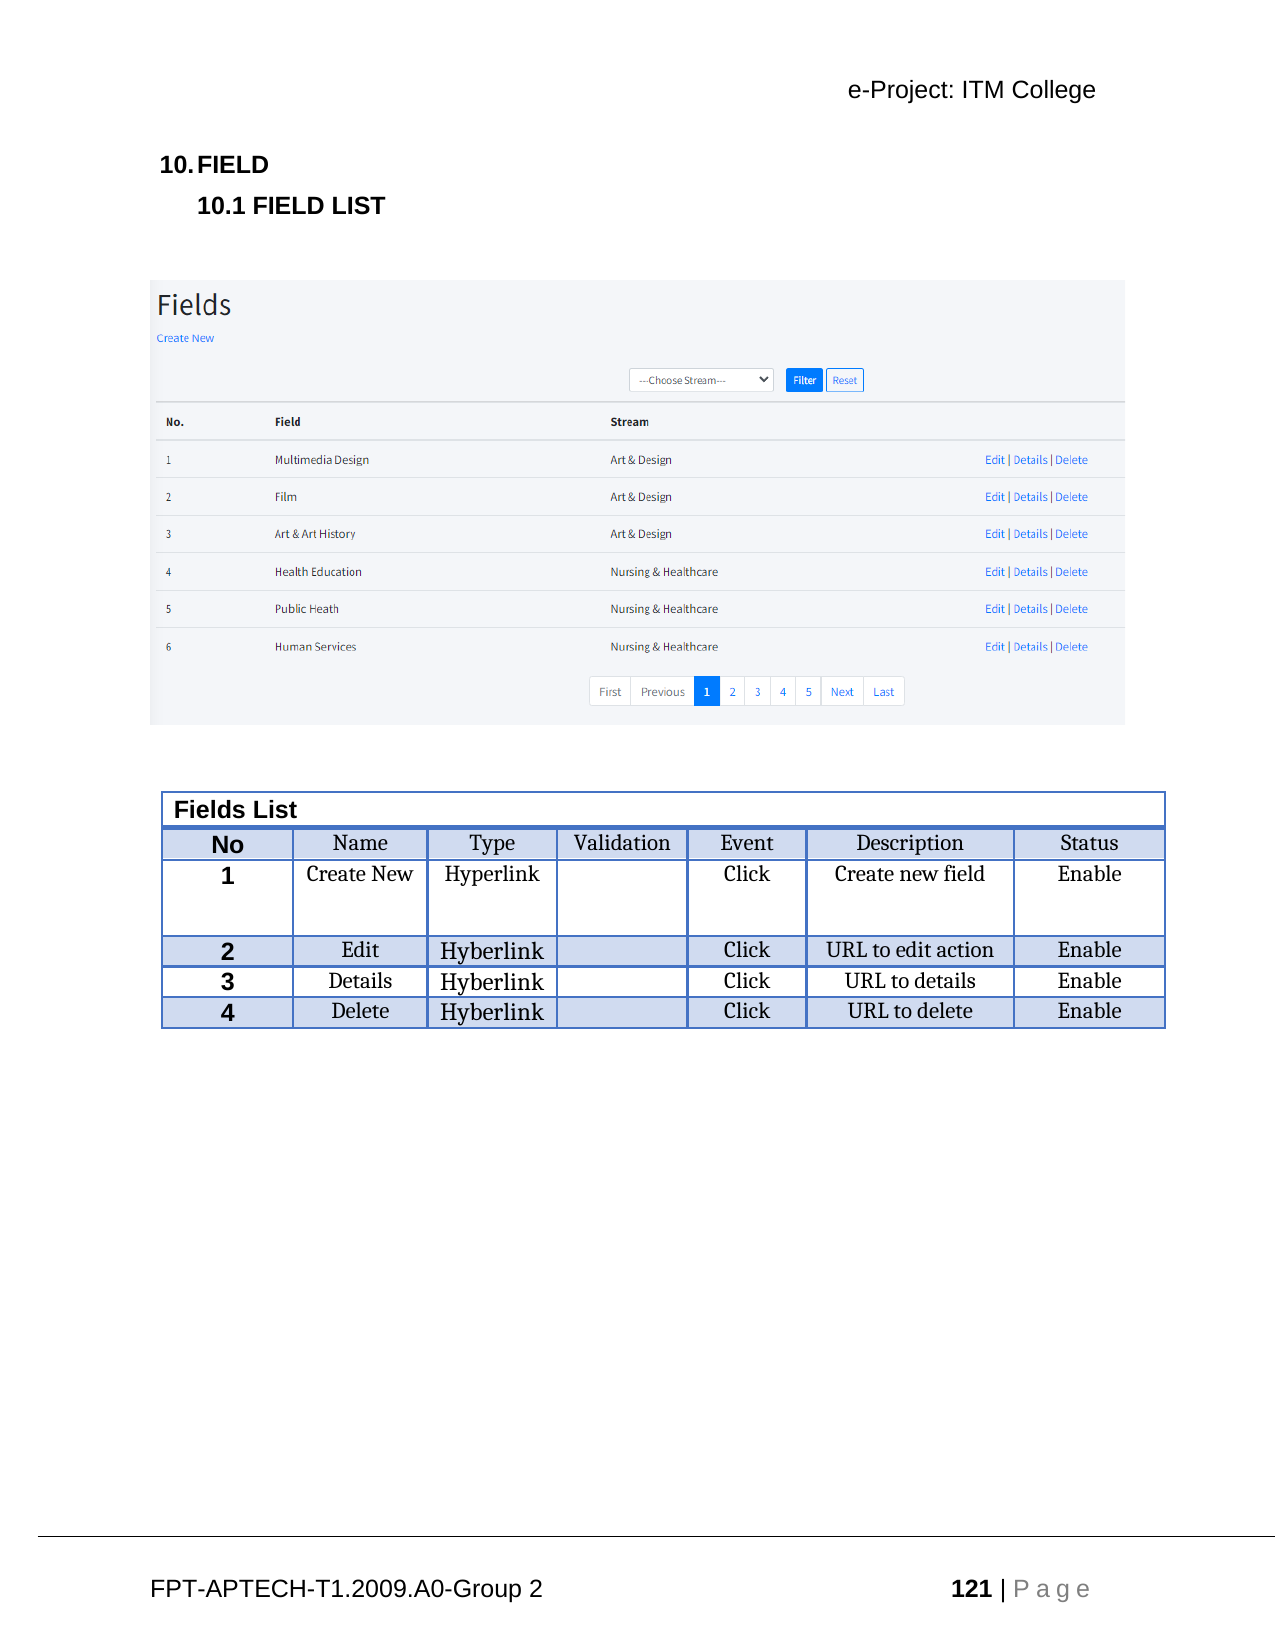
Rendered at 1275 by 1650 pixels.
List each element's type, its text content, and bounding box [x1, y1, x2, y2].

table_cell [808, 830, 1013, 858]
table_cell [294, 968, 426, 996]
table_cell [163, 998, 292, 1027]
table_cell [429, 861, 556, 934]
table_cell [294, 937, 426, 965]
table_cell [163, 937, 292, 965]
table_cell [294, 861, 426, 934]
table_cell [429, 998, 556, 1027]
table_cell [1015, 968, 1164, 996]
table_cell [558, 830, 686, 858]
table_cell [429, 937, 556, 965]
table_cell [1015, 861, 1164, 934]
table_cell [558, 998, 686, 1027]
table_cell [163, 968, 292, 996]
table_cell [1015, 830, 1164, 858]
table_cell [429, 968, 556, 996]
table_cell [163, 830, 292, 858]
subtitle Field [159, 150, 1125, 179]
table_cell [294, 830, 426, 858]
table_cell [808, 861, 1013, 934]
picture [150, 280, 1125, 725]
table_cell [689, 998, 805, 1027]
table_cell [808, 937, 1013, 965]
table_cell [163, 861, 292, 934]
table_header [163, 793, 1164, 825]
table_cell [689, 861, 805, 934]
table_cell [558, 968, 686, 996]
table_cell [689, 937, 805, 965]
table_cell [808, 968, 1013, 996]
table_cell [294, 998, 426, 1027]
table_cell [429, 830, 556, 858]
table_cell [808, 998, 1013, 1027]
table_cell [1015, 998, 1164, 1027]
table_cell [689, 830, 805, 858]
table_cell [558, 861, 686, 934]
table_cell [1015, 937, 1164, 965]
subtitle 10.1 Field List [150, 191, 1125, 220]
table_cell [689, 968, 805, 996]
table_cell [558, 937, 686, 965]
